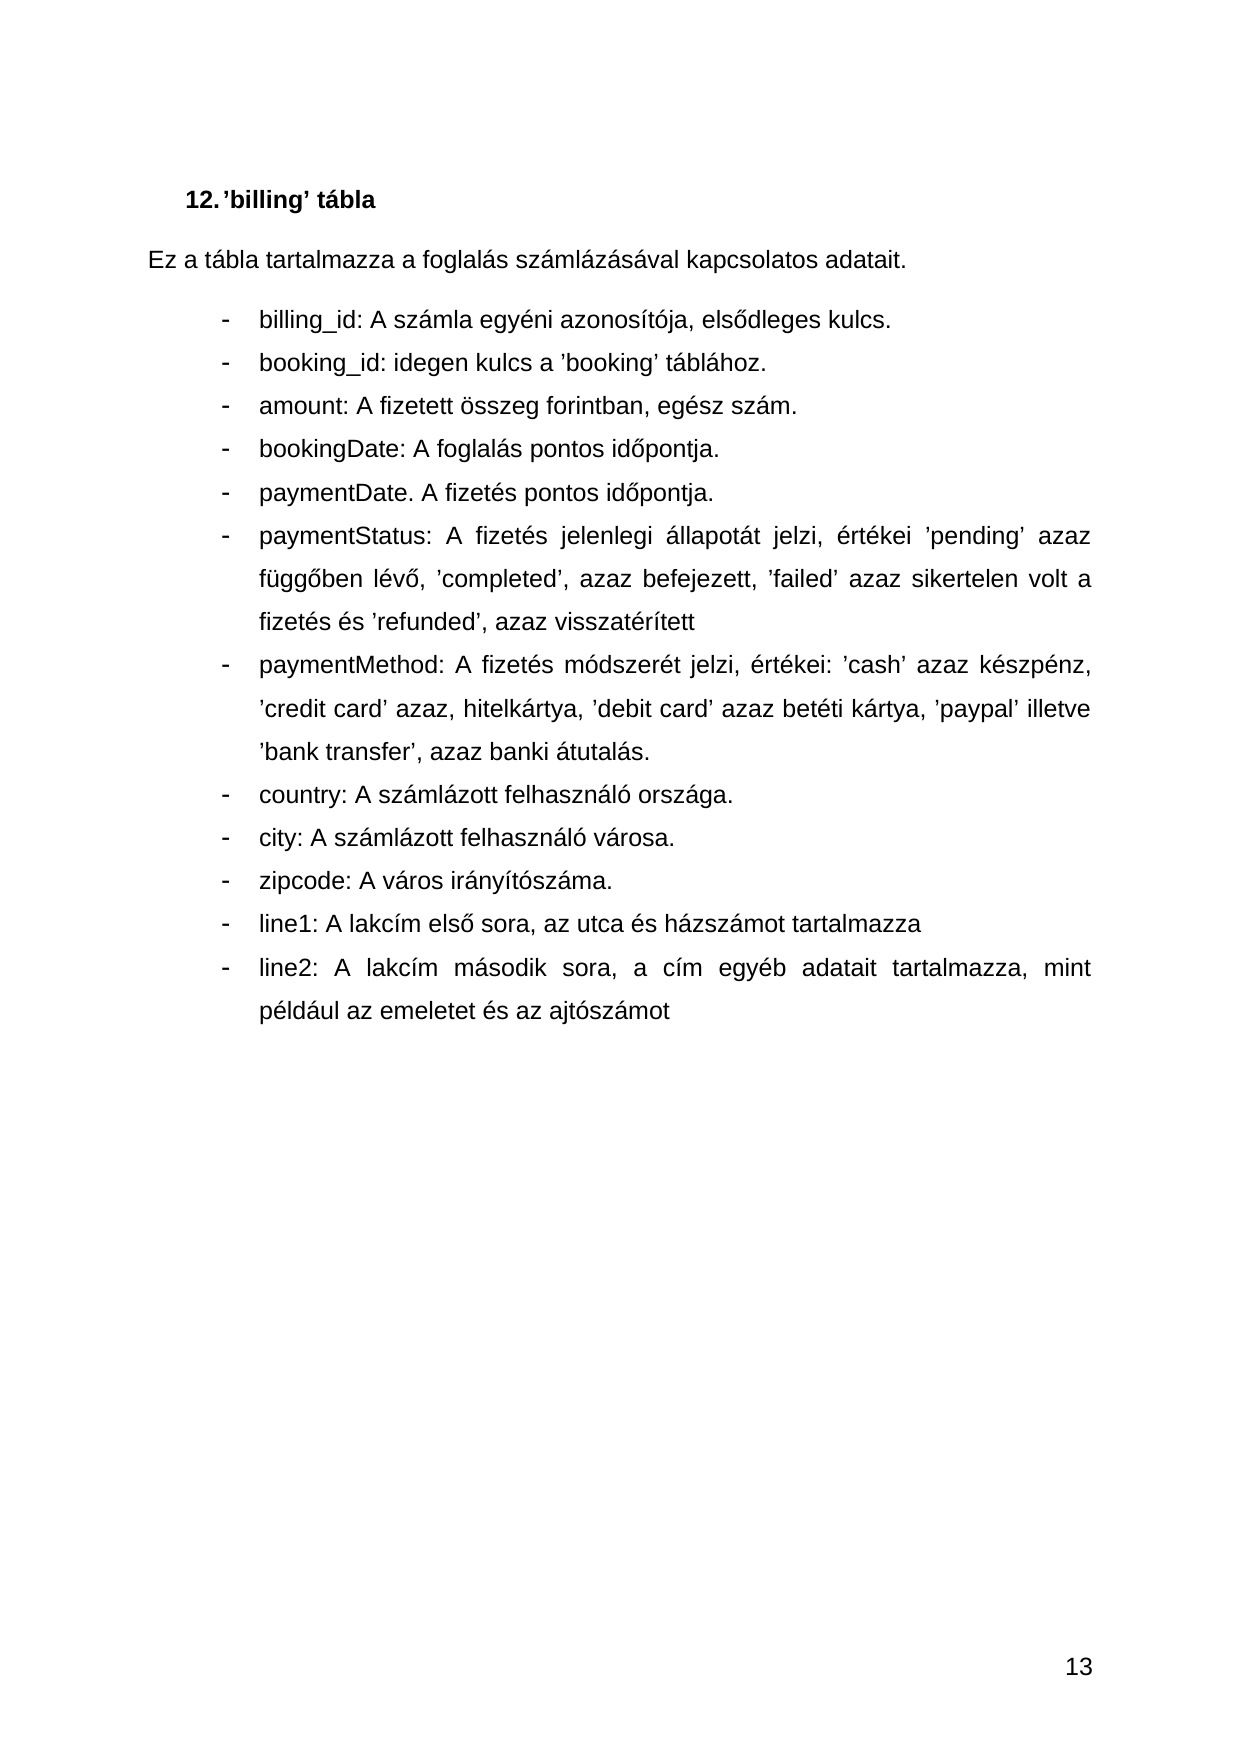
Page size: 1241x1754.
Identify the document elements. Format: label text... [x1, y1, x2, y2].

list billing_id: A számla egyéni azonosítója, elsődleges kulcs. [221, 305, 1093, 333]
list city: A számlázott felhasználó városa. [221, 823, 1093, 852]
list line1: A lakcím első sora, az utca és házszámot tartalmazza [221, 909, 1093, 938]
list bookingDate: A foglalás pontos időpontja. [221, 434, 1093, 463]
list paymentDate. A fizetés pontos időpontja. [221, 478, 1093, 506]
list booking_id: idegen kulcs a ’booking’ táblához. [221, 348, 1093, 377]
text Ez a tábla tartalmazza a foglalás számlázásával kapcsolatos adatait. [148, 245, 1093, 274]
list amount: A fizetett összeg forintban, egész szám. [221, 391, 1093, 420]
text ’billing’ tábla [185, 185, 1093, 214]
list zipcode: A város irányítószáma. [221, 866, 1093, 895]
list paymentMethod: A fizetés módszerét jelzi, értékei: ’cash’ azaz készpénz, ’credit card’ azaz, hitelkártya, ’debit card’ azaz betéti kártya, ’paypal’ illetve ’bank transfer’, azaz banki átutalás. [221, 650, 1093, 765]
list line2: A lakcím második sora, a cím egyéb adatait tartalmazza, mint például az emeletet és az ajtószámot [221, 953, 1093, 1025]
list paymentStatus: A fizetés jelenlegi állapotát jelzi, értékei ’pending’ azaz függőben lévő, ’completed’, azaz befejezett, ’failed’ azaz sikertelen volt a fizetés és ’refunded’, azaz visszatérített [221, 521, 1093, 636]
list country: A számlázott felhasználó országa. [221, 780, 1093, 809]
